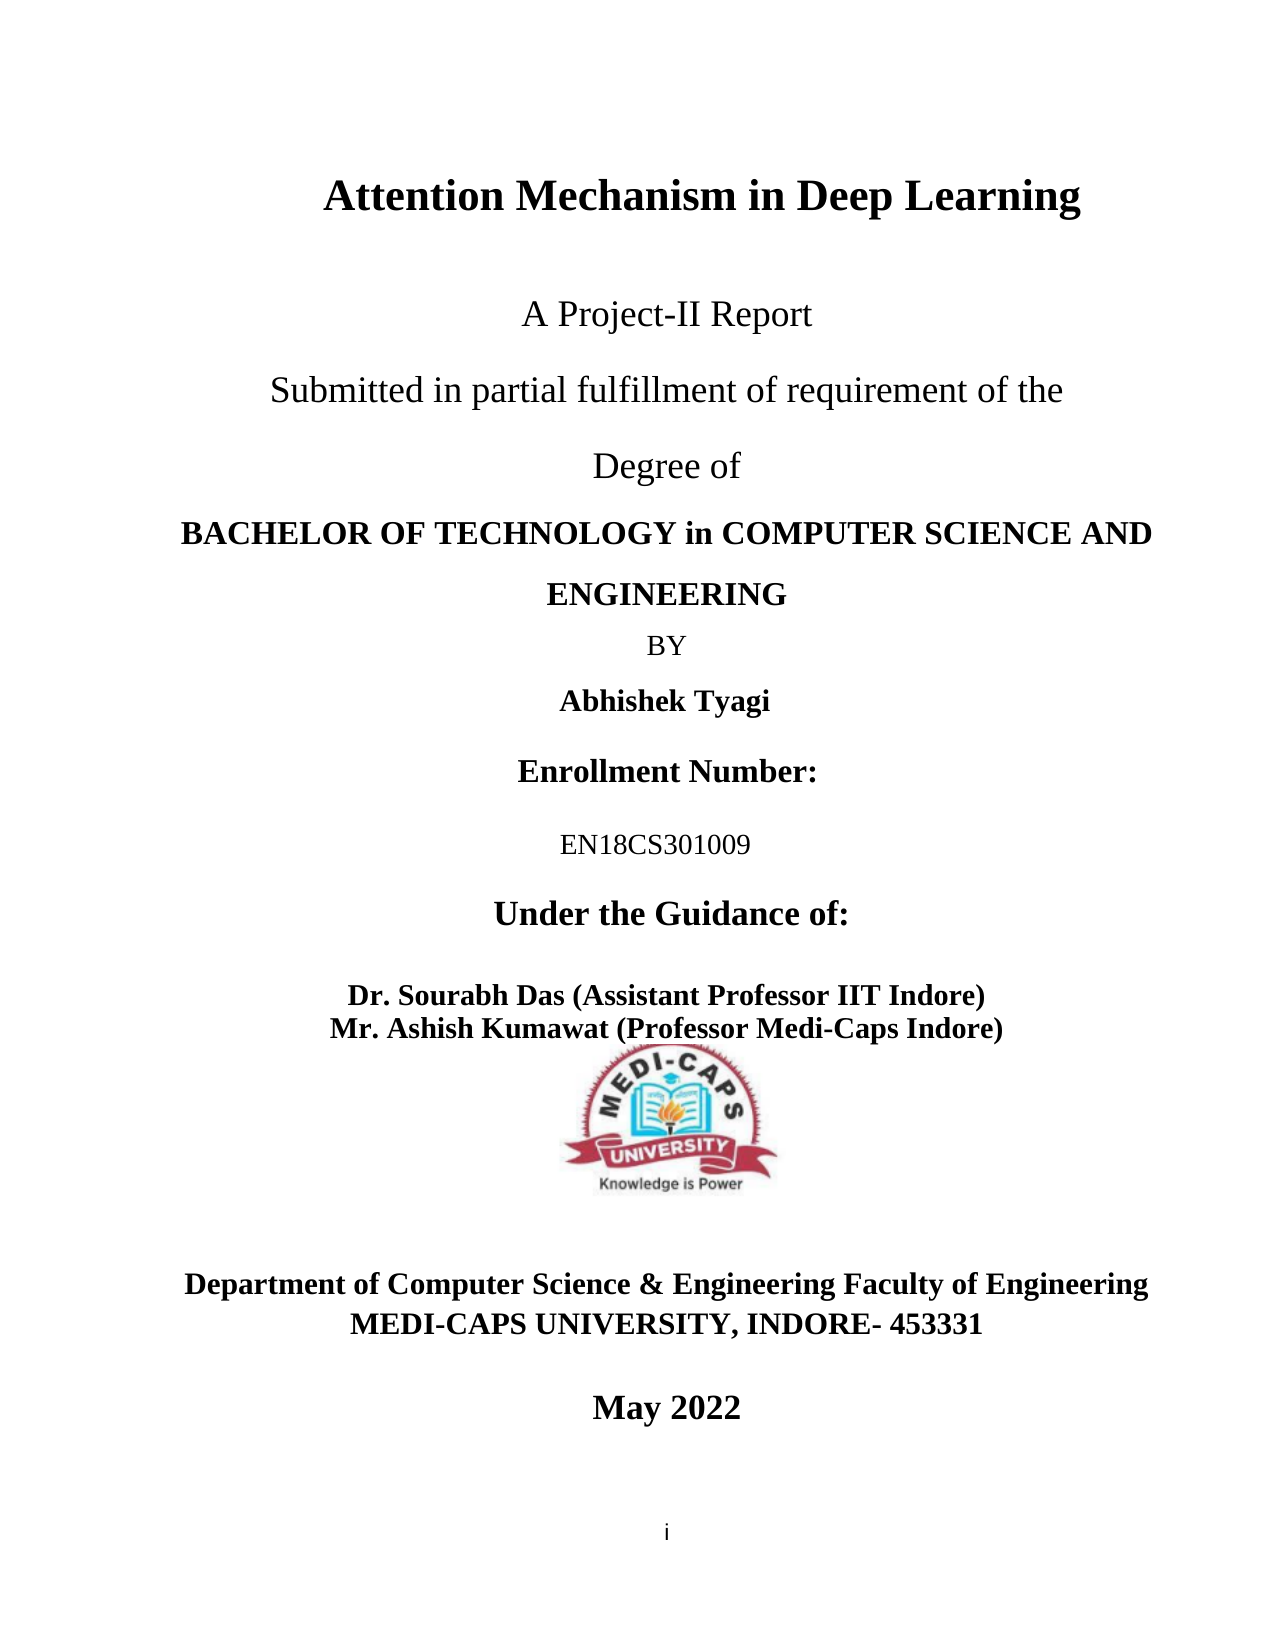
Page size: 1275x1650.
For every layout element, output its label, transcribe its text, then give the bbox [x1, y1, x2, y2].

text Degree of [177, 443, 1156, 487]
text May 2022 [177, 1386, 1156, 1427]
text BACHELOR OF TECHNOLOGY in COMPUTER SCIENCE AND ENGINEERING [177, 513, 1156, 613]
text Mr. Ashish Kumawat (Professor Medi-Caps Indore) [177, 1016, 1156, 1044]
text MEDI-CAPS UNIVERSITY, INDORE- 453331 [177, 1306, 1156, 1341]
text BY [177, 633, 1156, 661]
text Attention Mechanism in Deep Learning [177, 177, 1156, 219]
text Dr. Sourabh Das (Assistant Professor IIT Indore) [177, 983, 1156, 1011]
text Under the Guidance of: [177, 899, 1156, 932]
text Submitted in partial fulfillment of requirement of the [177, 367, 1156, 410]
text Abhishek Tyagi [177, 688, 1156, 717]
text EN18CS301009 [552, 833, 1156, 860]
text Department of Computer Science & Engineering Faculty of Engineering [177, 1265, 1156, 1301]
text Enrollment Number: [252, 758, 1156, 789]
text A Project-II Report [177, 291, 1156, 334]
picture [543, 1044, 790, 1215]
